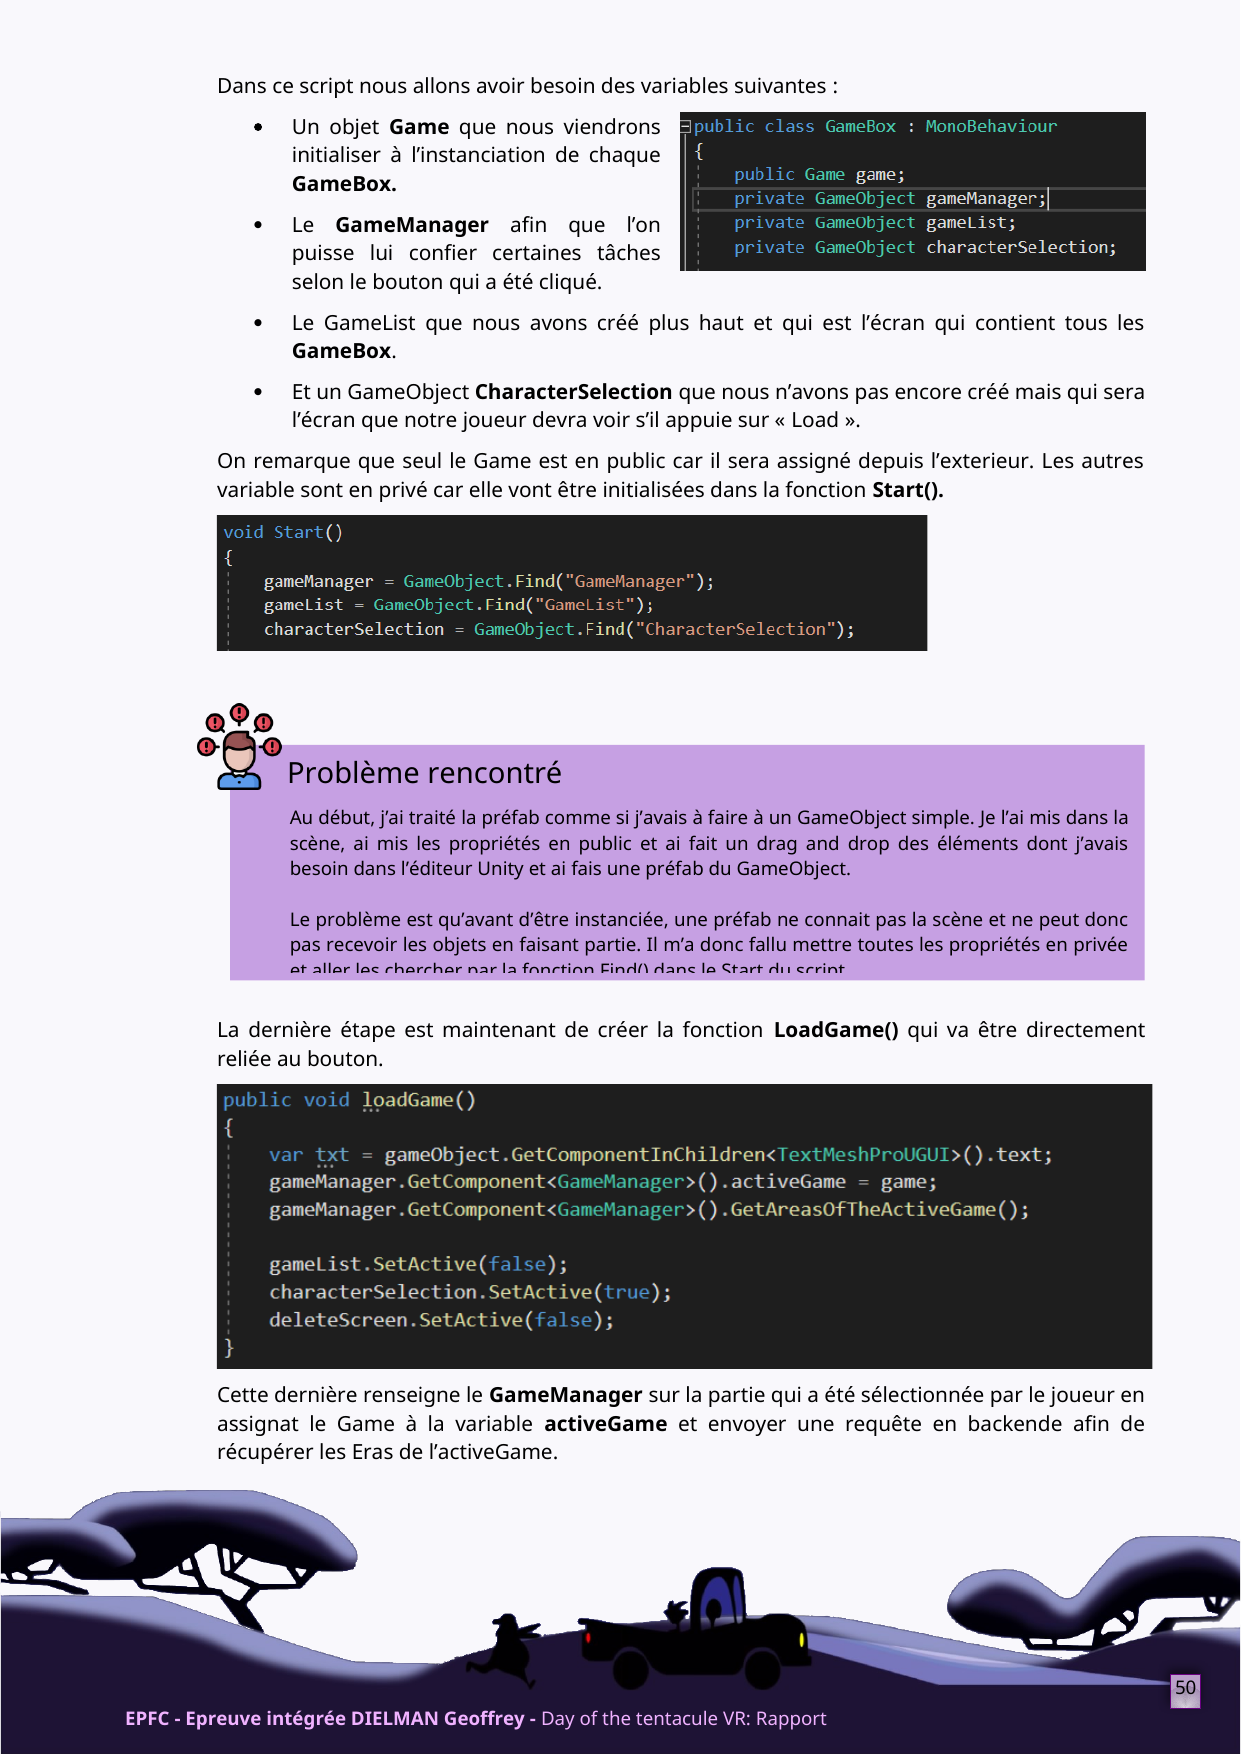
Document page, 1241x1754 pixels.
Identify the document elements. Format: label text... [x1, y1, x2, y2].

list Un objet Game que nous viendrons initialiser à l’instanciation de chaque GameBox. [254, 112, 680, 197]
text La dernière étape est maintenant de créer la fonction LoadGame() qui va être directement reliée au bouton. [217, 1015, 1146, 1072]
list Le GameManager afin que l’on puisse lui confier certaines tâches selon le bouton qui a été cliqué. [254, 210, 1146, 295]
text Cette dernière renseigne le GameManager sur la partie qui a été sélectionnée par le joueur en assignat le Game à la variable activeGame et envoyer une requête en backende afin de récupérer les Eras de l’activeGame. [217, 1381, 1146, 1466]
picture [195, 703, 283, 790]
text Dans ce script nous allons avoir besoin des variables suivantes : [217, 71, 1146, 99]
list Et un GameObject CharacterSelection que nous n’avons pas encore créé mais qui sera l’écran que notre joueur devra voir s’il appuie sur « Load ». [254, 377, 1146, 434]
picture [216, 515, 928, 651]
list Le GameList que nous avons créé plus haut et qui est l’écran qui contient tous les GameBox. [254, 308, 1146, 364]
picture [216, 1084, 1153, 1369]
text On remarque que seul le Game est en public car il sera assigné depuis l’exterieur. Les autres variable sont en privé car elle vont être initialisées dans la fonction Start(). [217, 446, 1146, 503]
picture [0, 1479, 1241, 1754]
picture [680, 112, 1146, 271]
